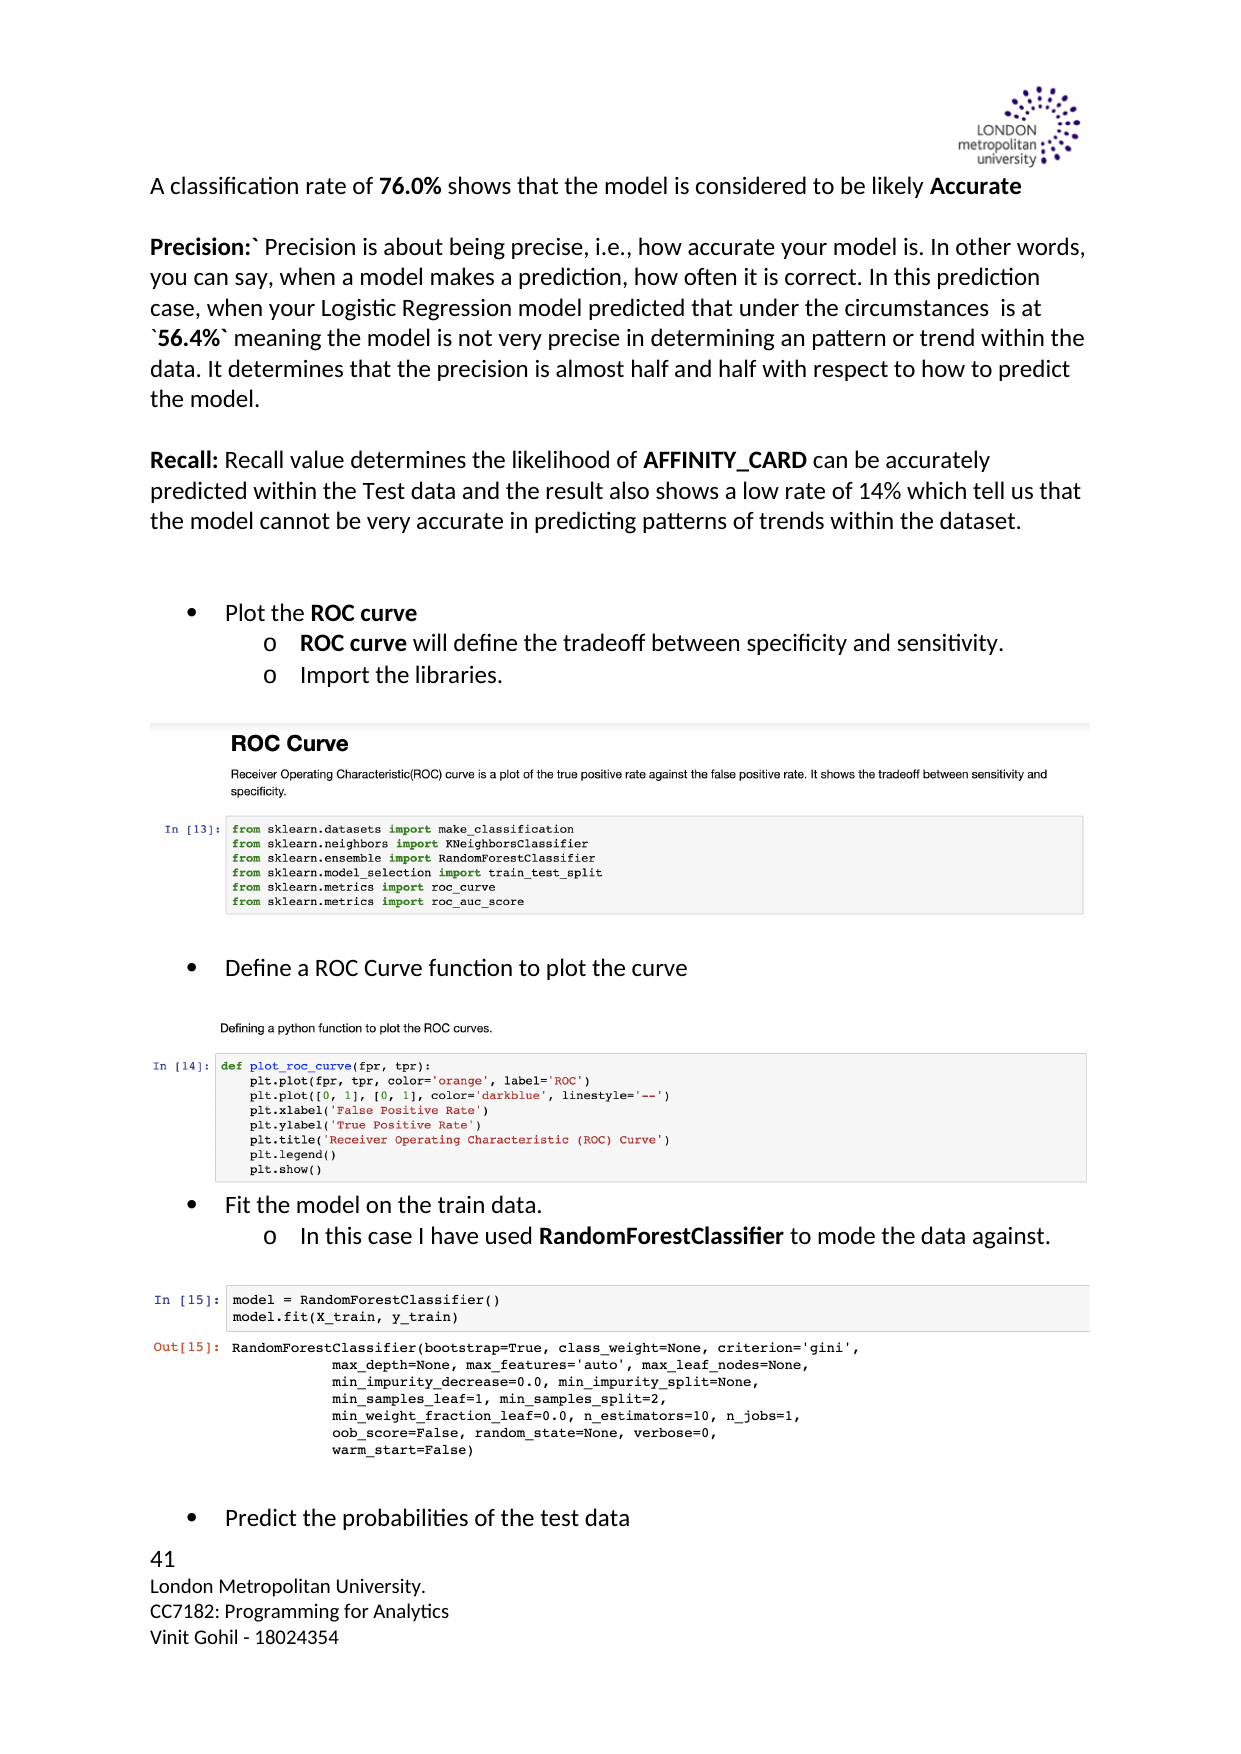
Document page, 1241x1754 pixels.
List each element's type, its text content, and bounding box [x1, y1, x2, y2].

list Define a ROC Curve function to plot the curve [187, 952, 1090, 983]
list Plot the ROC curve [187, 597, 1090, 628]
list In this case I have used RandomForestClassifier to mode the data against. [262, 1220, 1090, 1252]
picture [150, 1013, 1090, 1190]
list Predict the probabilities of the test data [187, 1502, 1090, 1533]
list ROC curve will define the tradeoff between specificity and sensitivity. [262, 628, 1090, 659]
picture [150, 1282, 1090, 1472]
text Precision:` Precision is about being precise, i.e., how accurate your model is. In other words, you can say, when a model makes a prediction, how often it is correct. In this prediction case, when your Logistic Regression model predicted that under the circumstances is at `56.4%` meaning the model is not very precise in determining an pattern or trend within the data. It determines that the precision is almost half and half with respect to how to predict the model. [150, 231, 1090, 414]
picture [150, 721, 1090, 922]
list Import the libraries. [262, 659, 1090, 691]
text Recall: Recall value determines the likelihood of AFFINITY_CARD can be accurately predicted within the Test data and the result also shows a low rate of 14% which tell us that the model cannot be very accurate in predicting patterns of trends within the dataset. [150, 444, 1090, 536]
text A classification rate of 76.0% shows that the model is considered to be likely Accurate [150, 170, 1090, 200]
list Fit the model on the train data. [187, 1190, 1090, 1220]
picture [956, 73, 1091, 170]
